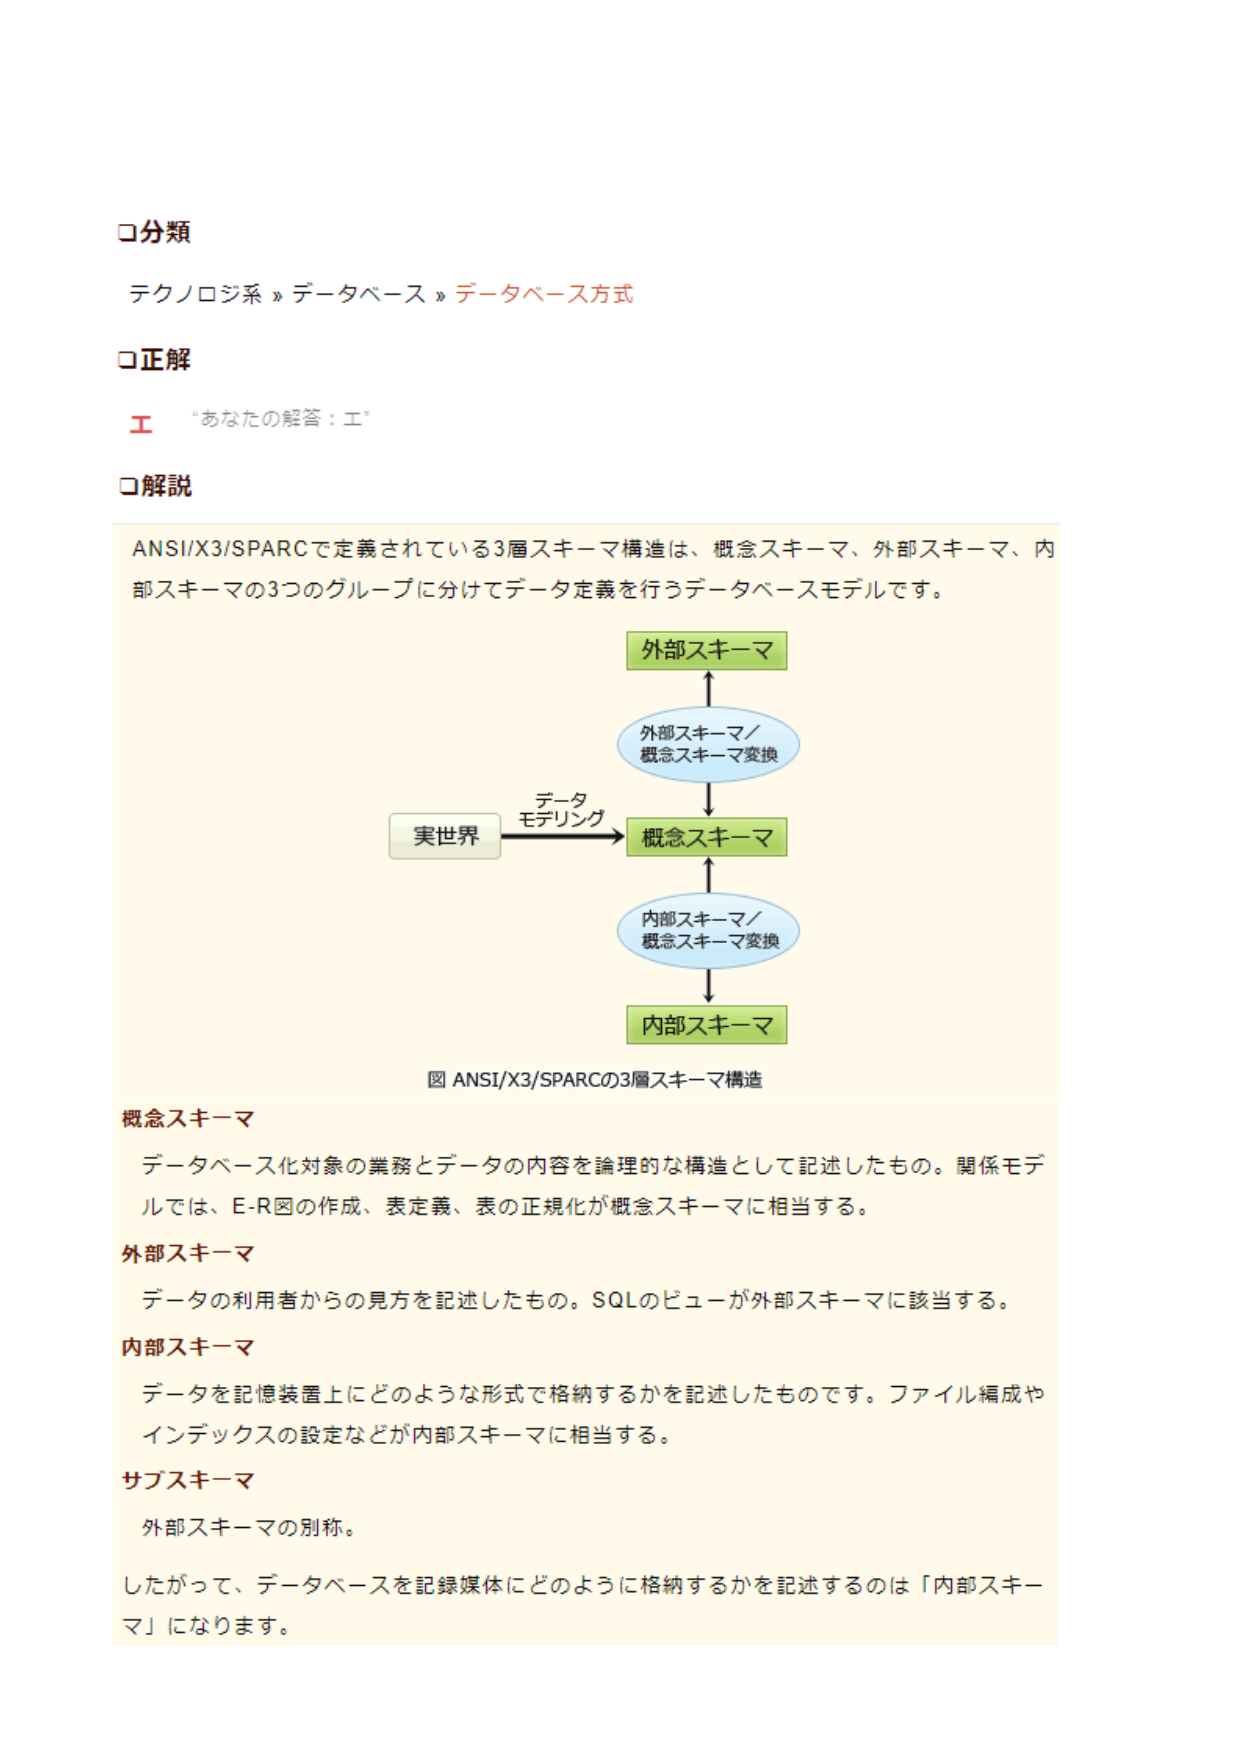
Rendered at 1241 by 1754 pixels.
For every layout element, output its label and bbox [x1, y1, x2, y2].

picture [112, 464, 1060, 1101]
picture [112, 202, 738, 446]
picture [112, 1102, 1058, 1646]
